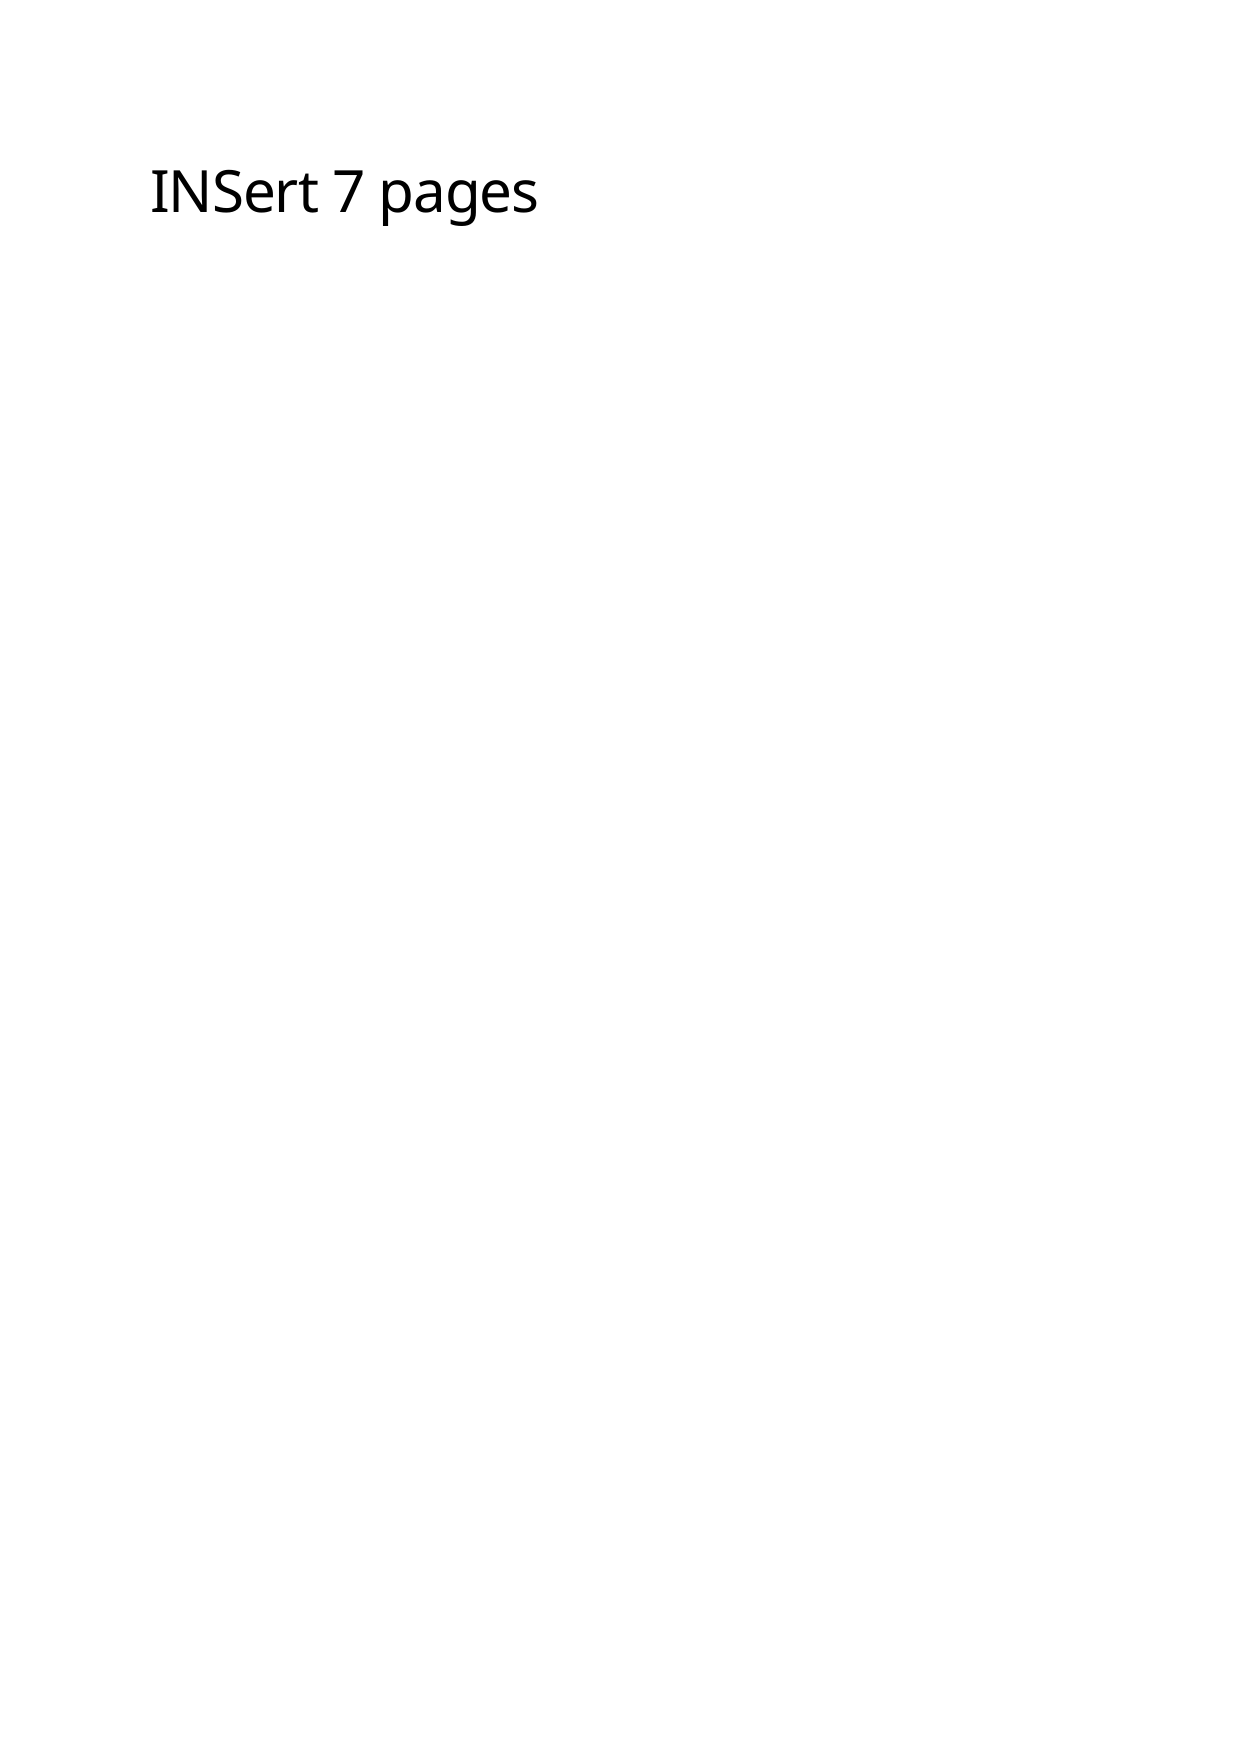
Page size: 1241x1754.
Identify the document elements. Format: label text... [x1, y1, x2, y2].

title INSert 7 pages [150, 150, 1090, 229]
